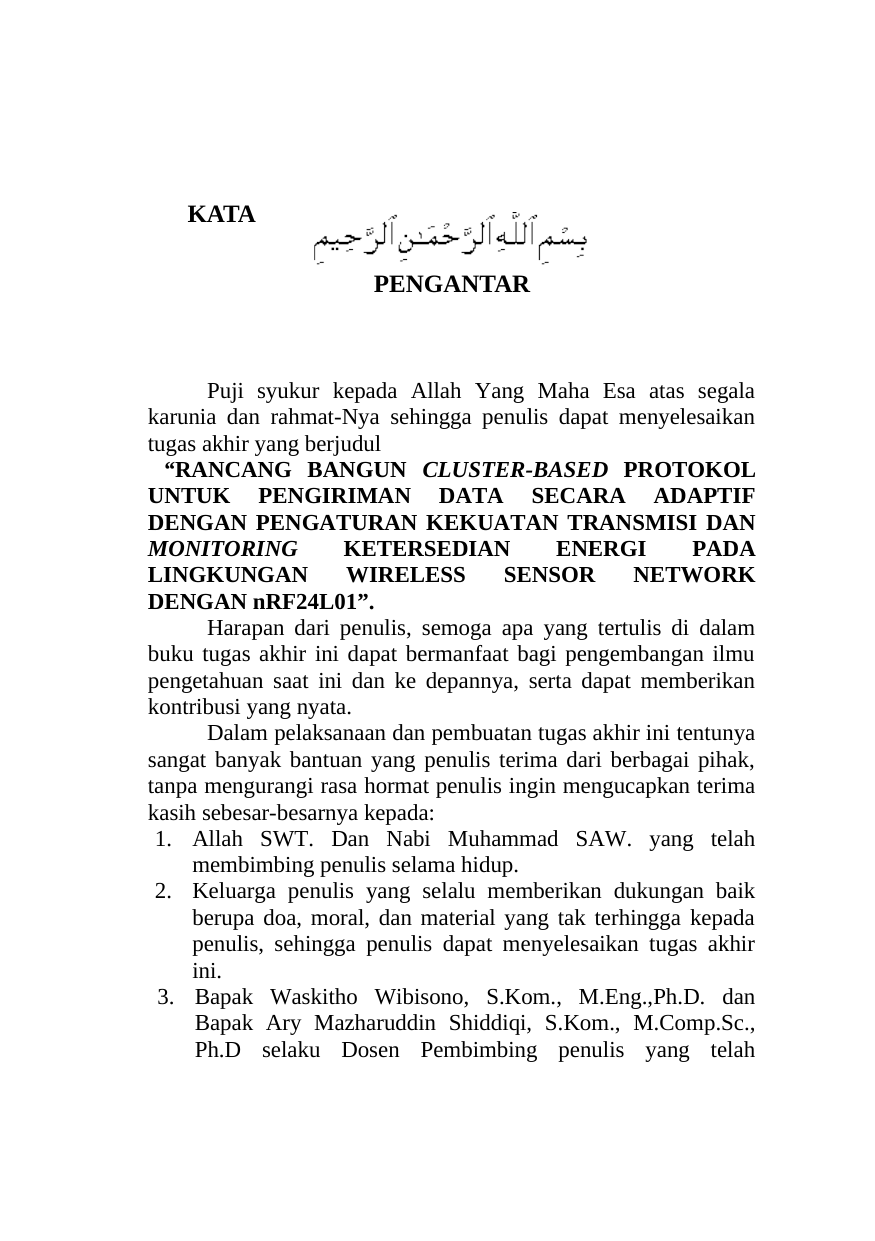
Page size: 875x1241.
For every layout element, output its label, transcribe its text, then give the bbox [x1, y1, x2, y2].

list Keluarga penulis yang selalu memberikan dukungan baik berupa doa, moral, dan material yang tak terhingga kepada penulis, sehingga penulis dapat menyelesaikan tugas akhir ini. [154, 878, 756, 983]
picture [314, 212, 590, 269]
text Dalam pelaksanaan dan pembuatan tugas akhir ini tentunya sangat banyak bantuan yang penulis terima dari berbagai pihak, tanpa mengurangi rasa hormat penulis ingin mengucapkan terima kasih sebesar-besarnya kepada: [148, 719, 756, 825]
text Puji syukur kepada Allah Yang Maha Esa atas segala karunia dan rahmat-Nya sehingga penulis dapat menyelesaikan tugas akhir yang berjudul [148, 377, 756, 456]
text Harapan dari penulis, semoga apa yang tertulis di dalam buku tugas akhir ini dapat bermanfaat bagi pengembangan ilmu pengetahuan saat ini dan ke depannya, serta dapat memberikan kontribusi yang nyata. [148, 614, 756, 719]
text “RANCANG BANGUN CLUSTER-BASED PROTOKOL UNTUK PENGIRIMAN DATA SECARA ADAPTIF DENGAN PENGATURAN KEKUATAN TRANSMISI DAN MONITORING KETERSEDIAN ENERGI PADA LINGKUNGAN WIRELESS SENSOR NETWORK DENGAN nRF24L01”. [148, 456, 756, 614]
list Allah SWT. Dan Nabi Muhammad SAW. yang telah membimbing penulis selama hidup. [154, 825, 756, 878]
